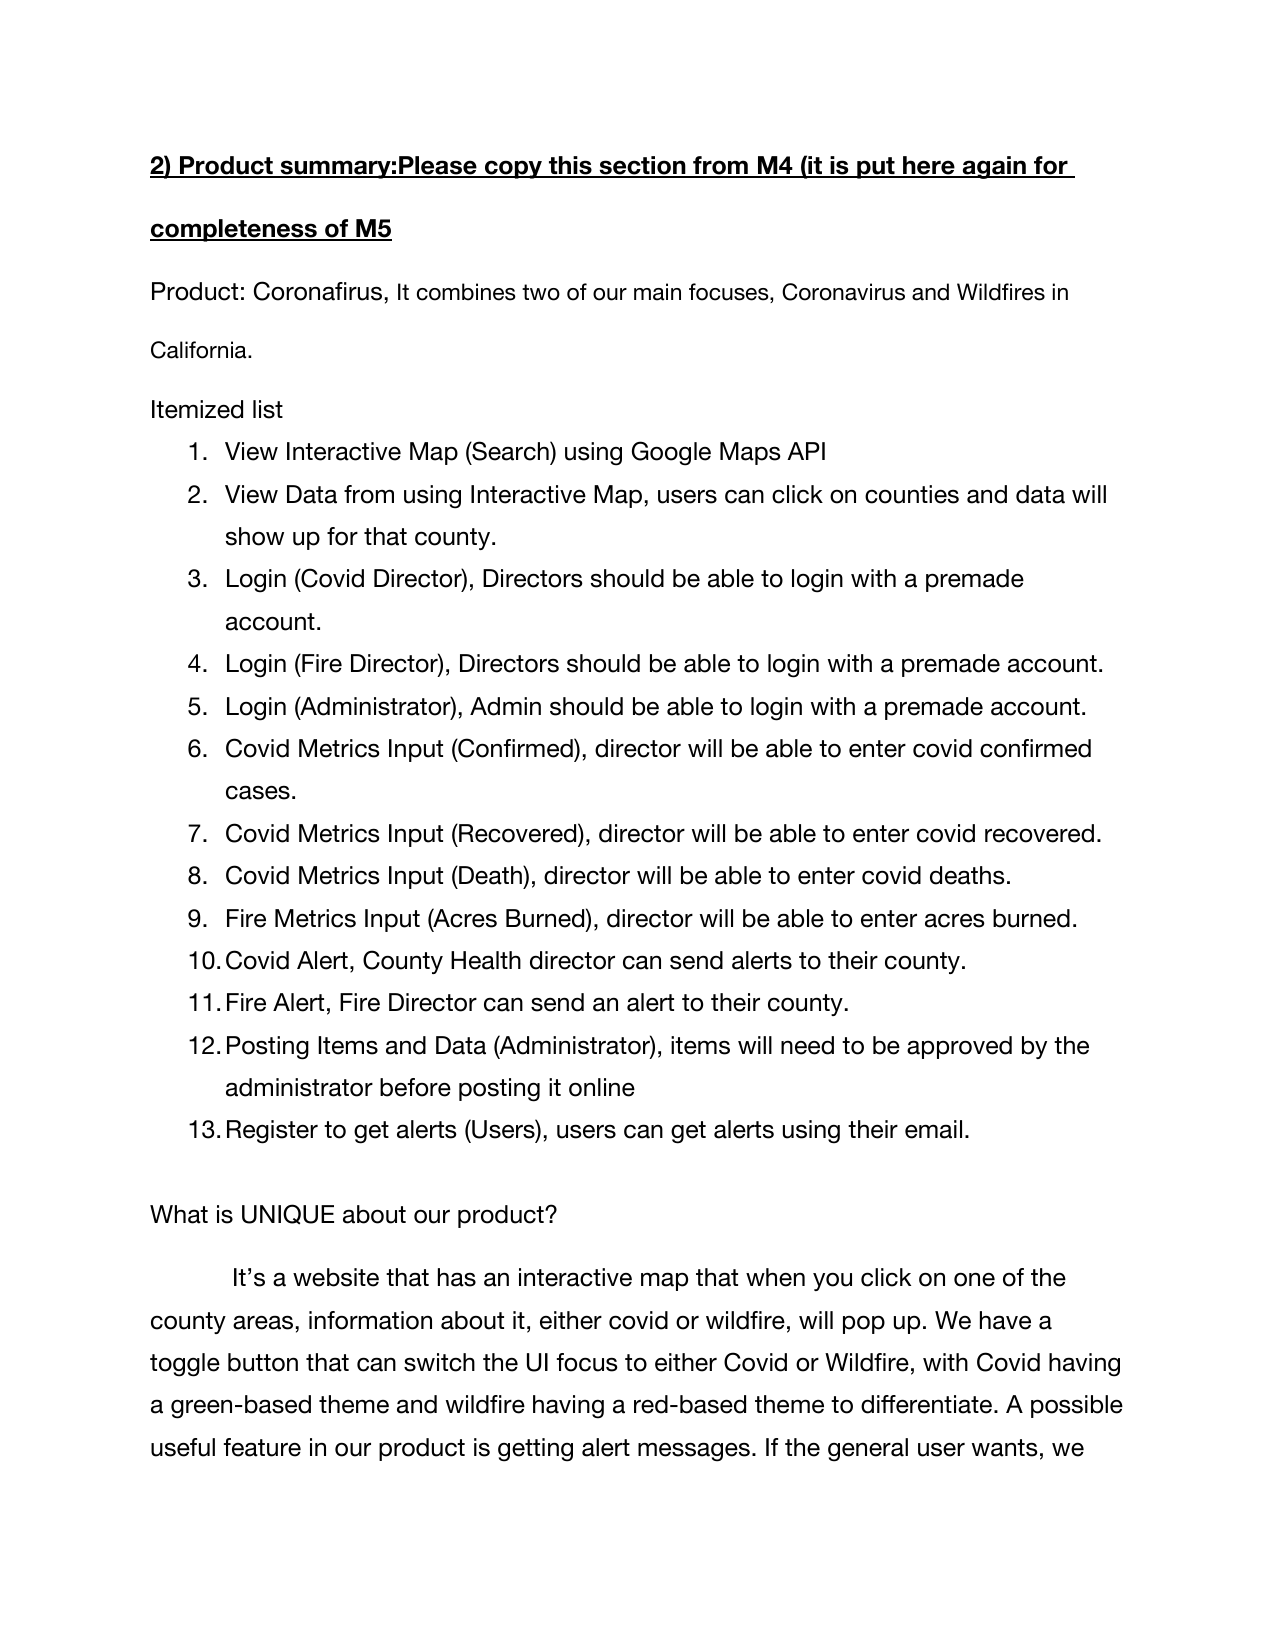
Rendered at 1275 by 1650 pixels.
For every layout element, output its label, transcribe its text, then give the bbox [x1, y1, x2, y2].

list Posting Items and Data (Administrator), items will need to be approved by the administrator before posting it online [187, 1030, 1125, 1104]
list Register to get alerts (Users), users can get alerts using their email. [187, 1114, 1125, 1146]
text What is UNIQUE about our product? [150, 1199, 1125, 1231]
list Covid Metrics Input (Confirmed), director will be able to enter covid confirmed cases. [187, 733, 1125, 807]
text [150, 1262, 1125, 1463]
list Login (Fire Director), Directors should be able to login with a premade account. [187, 648, 1125, 680]
list Covid Alert, County Health director can send alerts to their county. [187, 945, 1125, 976]
text Itemized list [150, 394, 1125, 425]
list Login (Covid Director), Directors should be able to login with a premade account. [187, 563, 1125, 637]
list Fire Alert, Fire Director can send an alert to their county. [187, 987, 1125, 1019]
list Covid Metrics Input (Recovered), director will be able to enter covid recovered. [187, 818, 1125, 849]
text 2) Product summary:Please copy this section from M4 (it is put here again for completeness of M5 [150, 150, 1125, 244]
text Product: Coronafirus, It combines two of our main focuses, Coronavirus and Wildfires in California. [150, 276, 1125, 365]
list Fire Metrics Input (Acres Burned), director will be able to enter acres burned. [187, 903, 1125, 934]
list View Data from using Interactive Map, users can click on counties and data will show up for that county. [187, 479, 1125, 552]
list View Interactive Map (Search) using Google Maps API [187, 436, 1125, 468]
list Login (Administrator), Admin should be able to login with a premade account. [187, 691, 1125, 722]
list Covid Metrics Input (Death), director will be able to enter covid deaths. [187, 860, 1125, 892]
